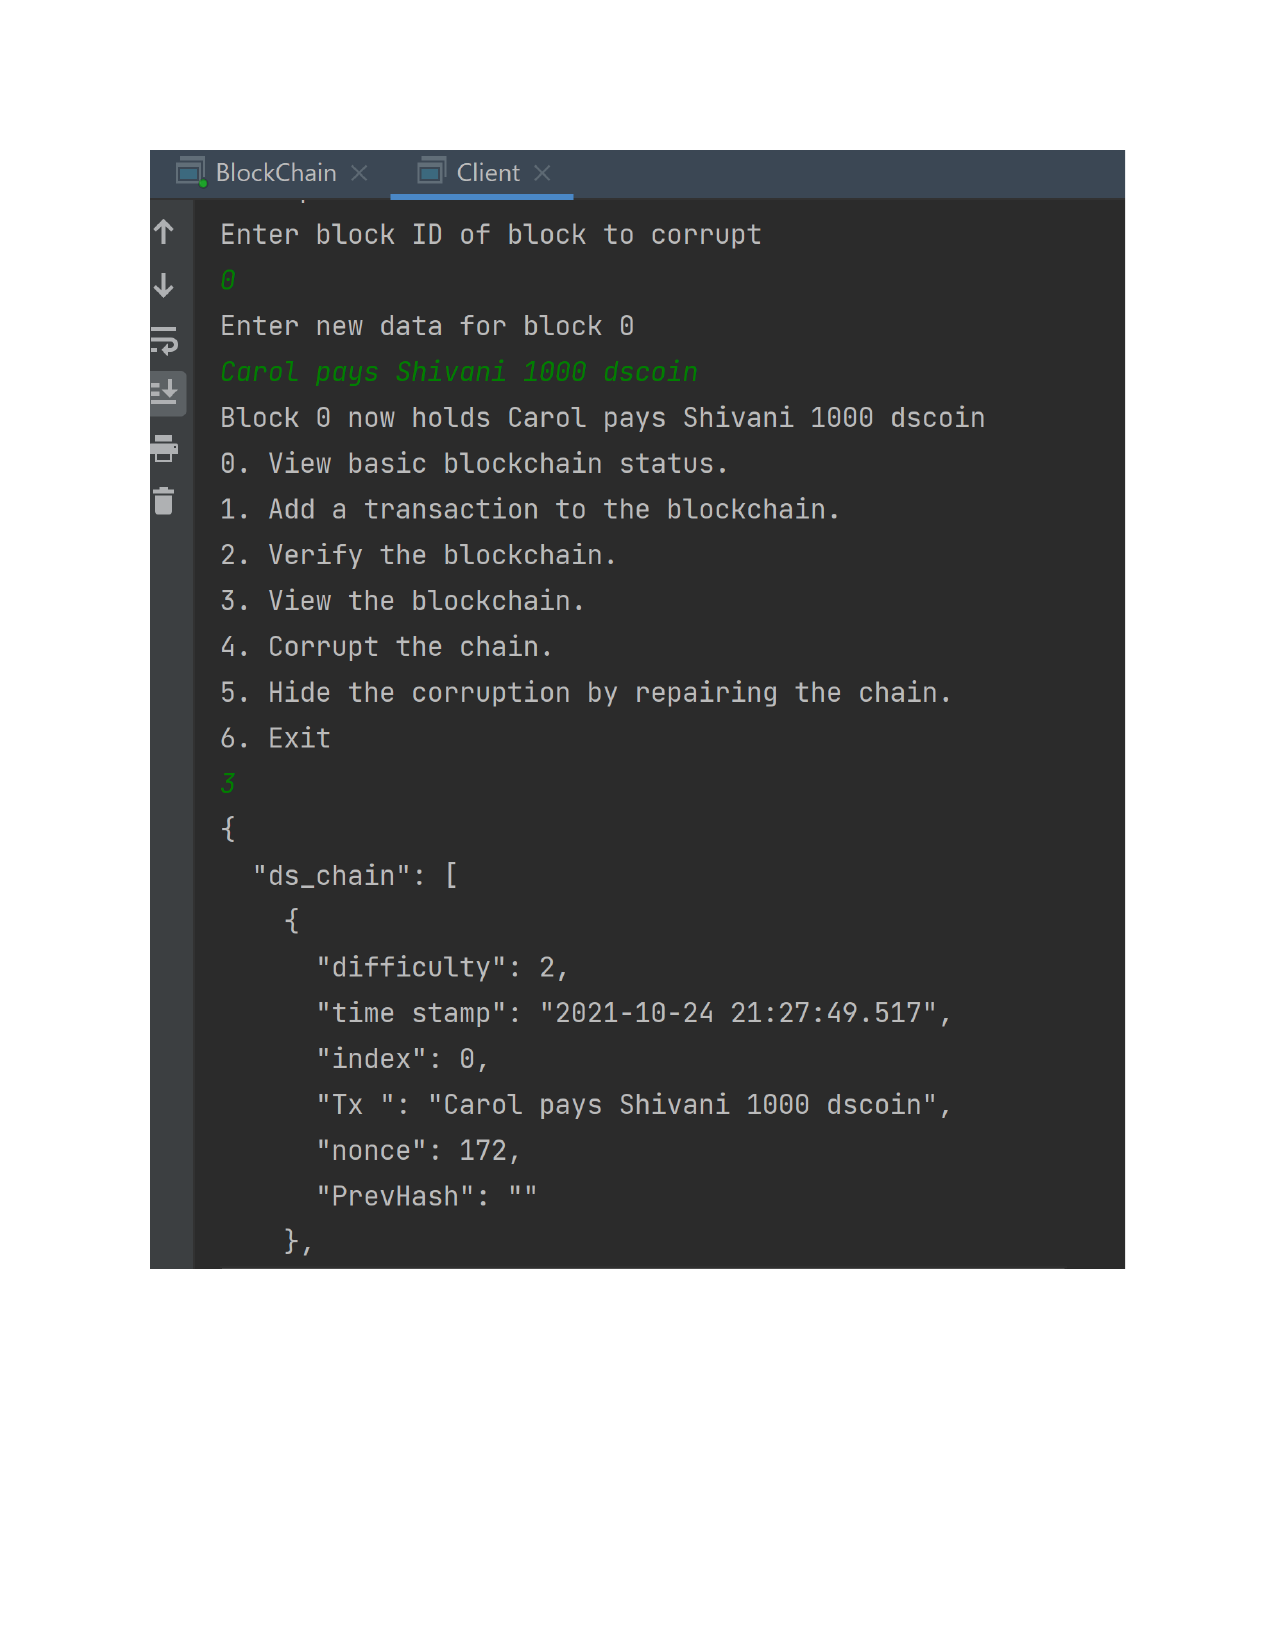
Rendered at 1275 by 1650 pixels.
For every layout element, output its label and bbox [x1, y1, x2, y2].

picture [150, 150, 1125, 1269]
